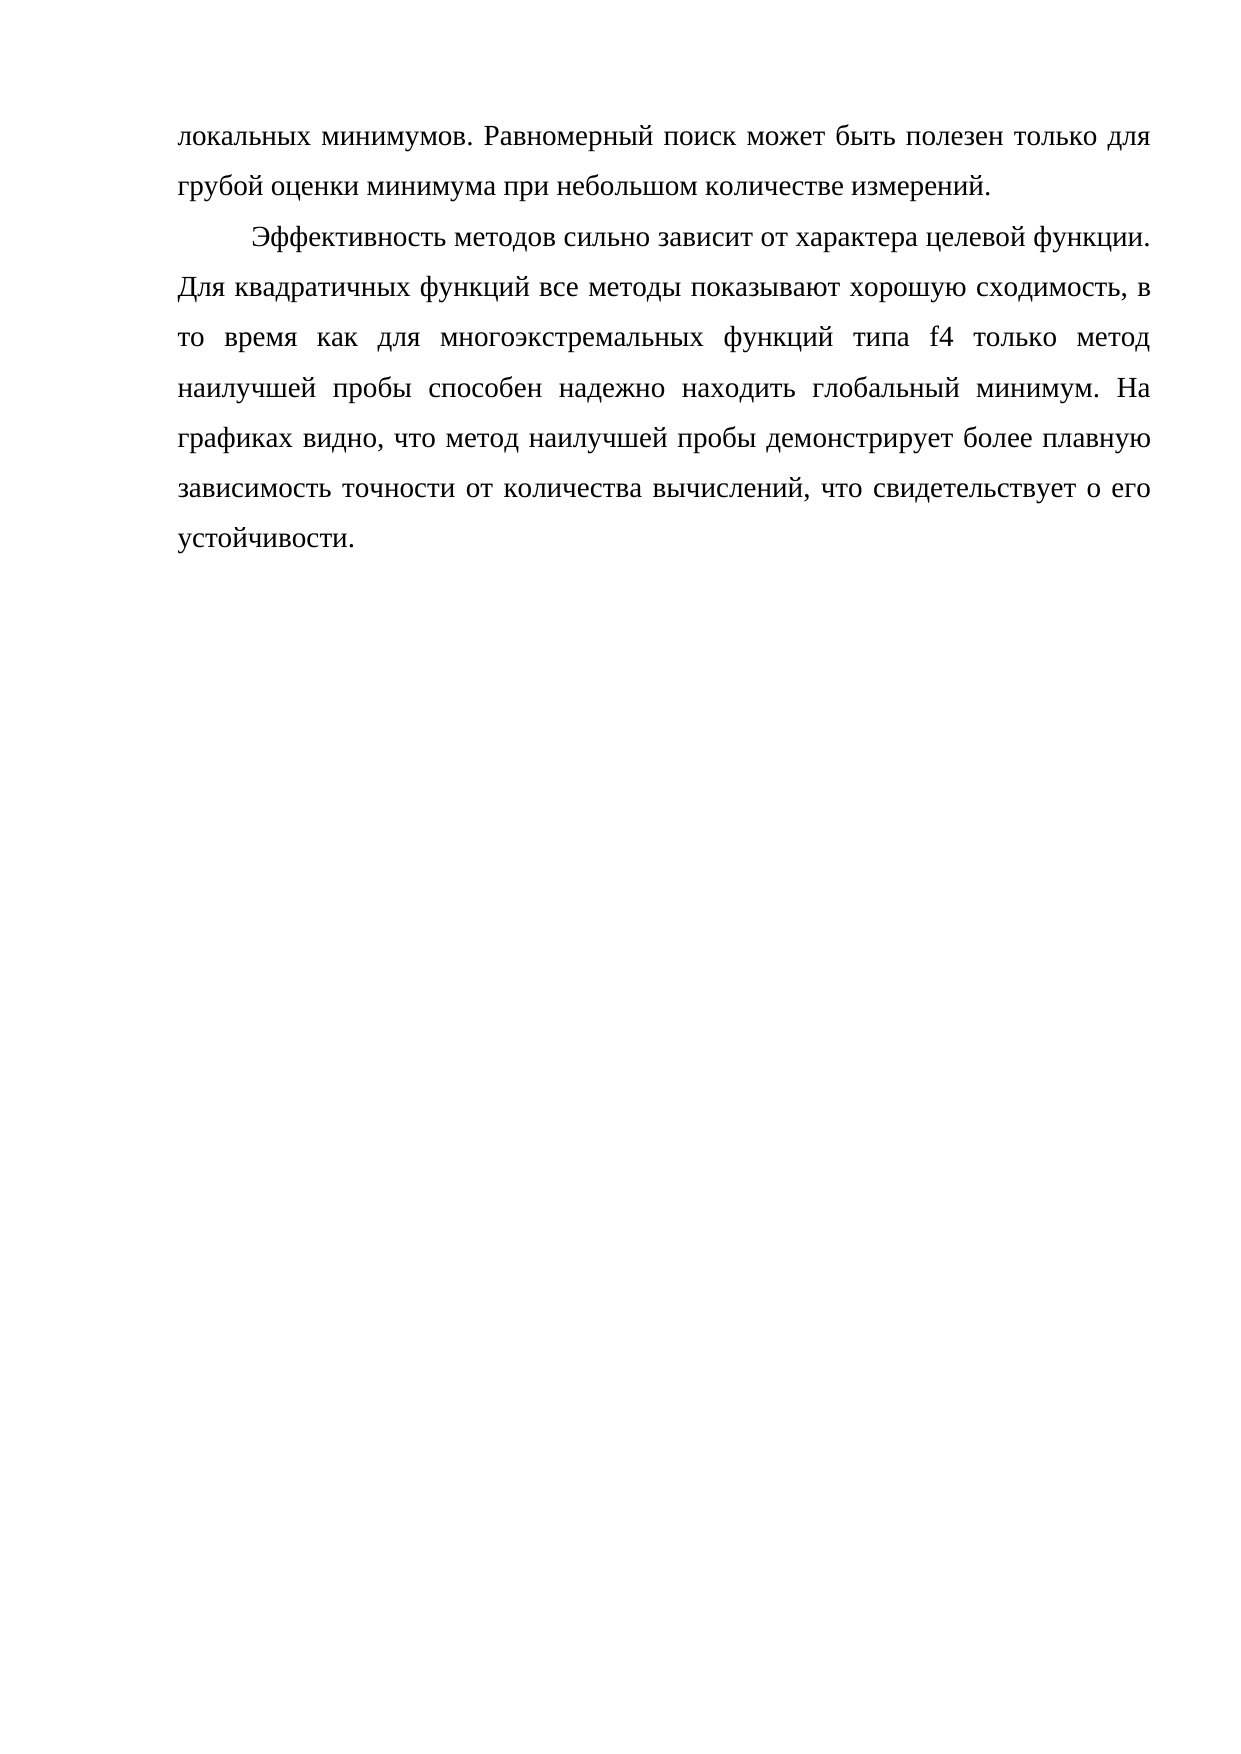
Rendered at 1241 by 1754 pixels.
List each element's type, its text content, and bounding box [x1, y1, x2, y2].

text Эффективность методов сильно зависит от характера целевой функции. Для квадратичных функций все методы показывают хорошую сходимость, в то время как для многоэкстремальных функций типа f4 только метод наилучшей пробы способен надежно находить глобальный минимум. На графиках видно, что метод наилучшей пробы демонстрирует более плавную зависимость точности от количества вычислений, что свидетельствует о его устойчивости. [177, 219, 1152, 554]
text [177, 118, 1152, 202]
